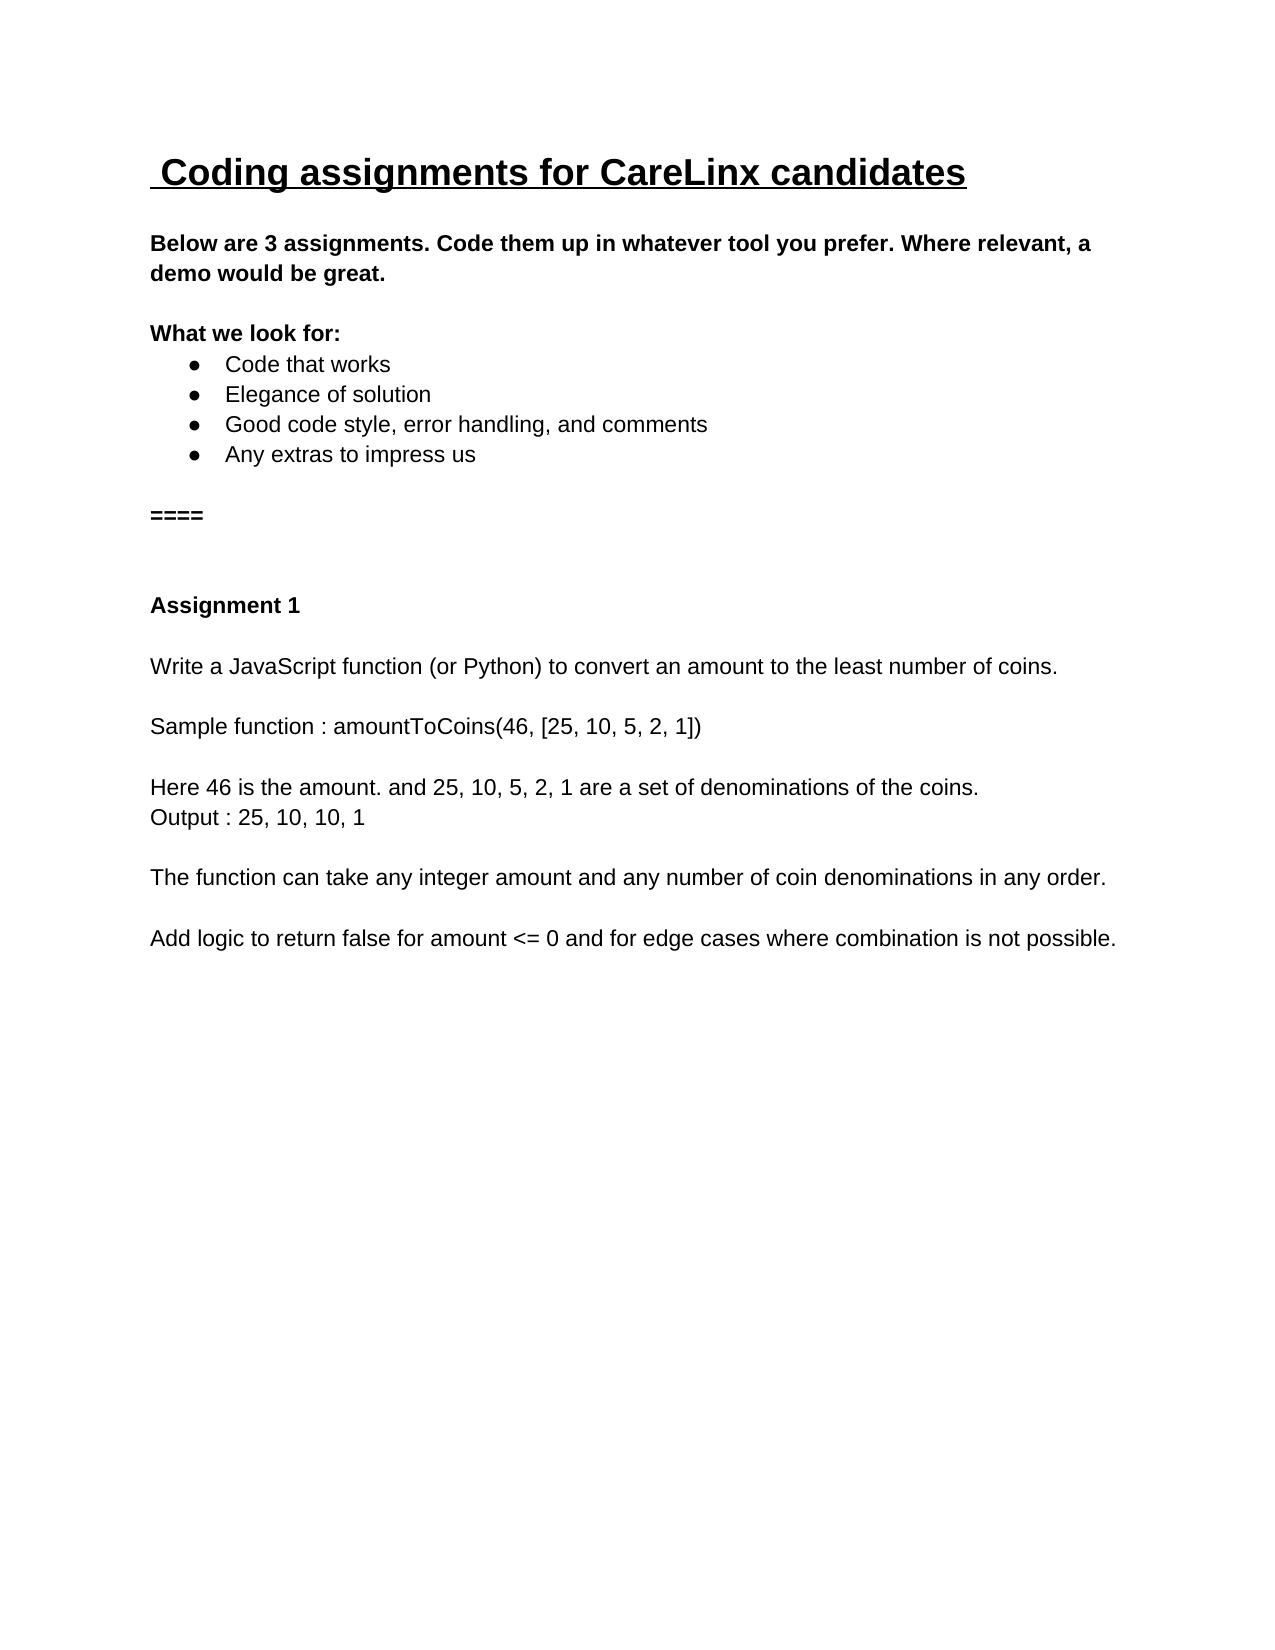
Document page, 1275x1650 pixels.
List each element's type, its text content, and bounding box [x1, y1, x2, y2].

list Elegance of solution [187, 381, 1125, 407]
text Add logic to return false for amount <= 0 and for edge cases where combination is not possible. [150, 924, 1125, 951]
text The function can take any integer amount and any number of coin denominations in any order. [150, 864, 1125, 891]
text What we look for: [150, 320, 1125, 347]
list Any extras to impress us [187, 441, 1125, 468]
text Below are 3 assignments. Code them up in whatever tool you prefer. Where relevant, a demo would be great. [150, 230, 1125, 286]
text Sample function : amountToCoins(46, [25, 10, 5, 2, 1]) [150, 713, 1125, 739]
text Write a JavaScript function (or Python) to convert an amount to the least number of coins. [150, 653, 1125, 679]
text ==== [150, 502, 1125, 528]
list Good code style, error handling, and comments [187, 411, 1125, 437]
text Assignment 1 [150, 592, 1125, 619]
text Coding assignments for CareLinx candidates [150, 150, 1125, 193]
list Code that works [187, 351, 1125, 377]
text Output : 25, 10, 10, 1 [150, 804, 1125, 830]
text Here 46 is the amount. and 25, 10, 5, 2, 1 are a set of denominations of the coins. [150, 773, 1125, 800]
